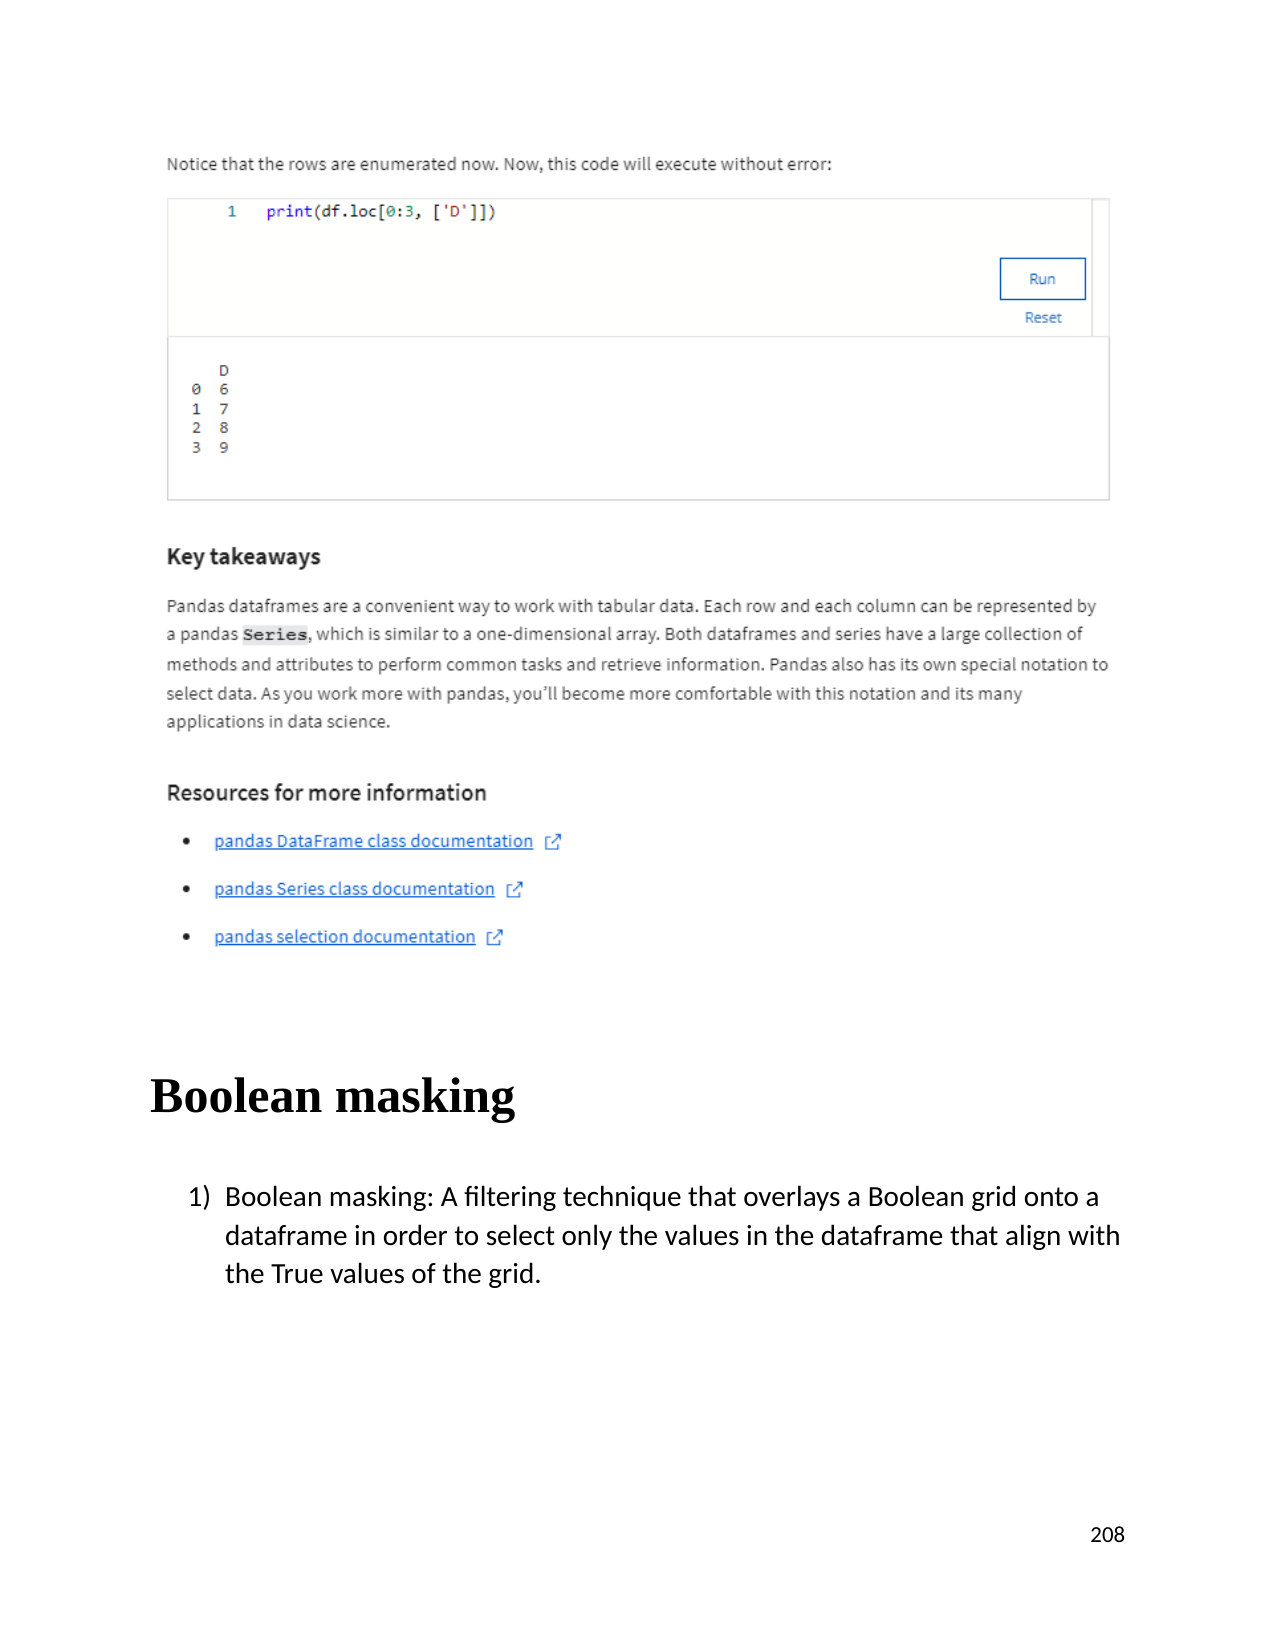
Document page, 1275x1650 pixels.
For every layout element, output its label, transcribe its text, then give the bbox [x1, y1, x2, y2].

subtitle Boolean masking [150, 1066, 1125, 1123]
list Boolean masking: A filtering technique that overlays a Boolean grid onto a dataframe in order to select only the values in the dataframe that align with the True values of the grid. [187, 1178, 1125, 1291]
picture [150, 150, 1125, 956]
